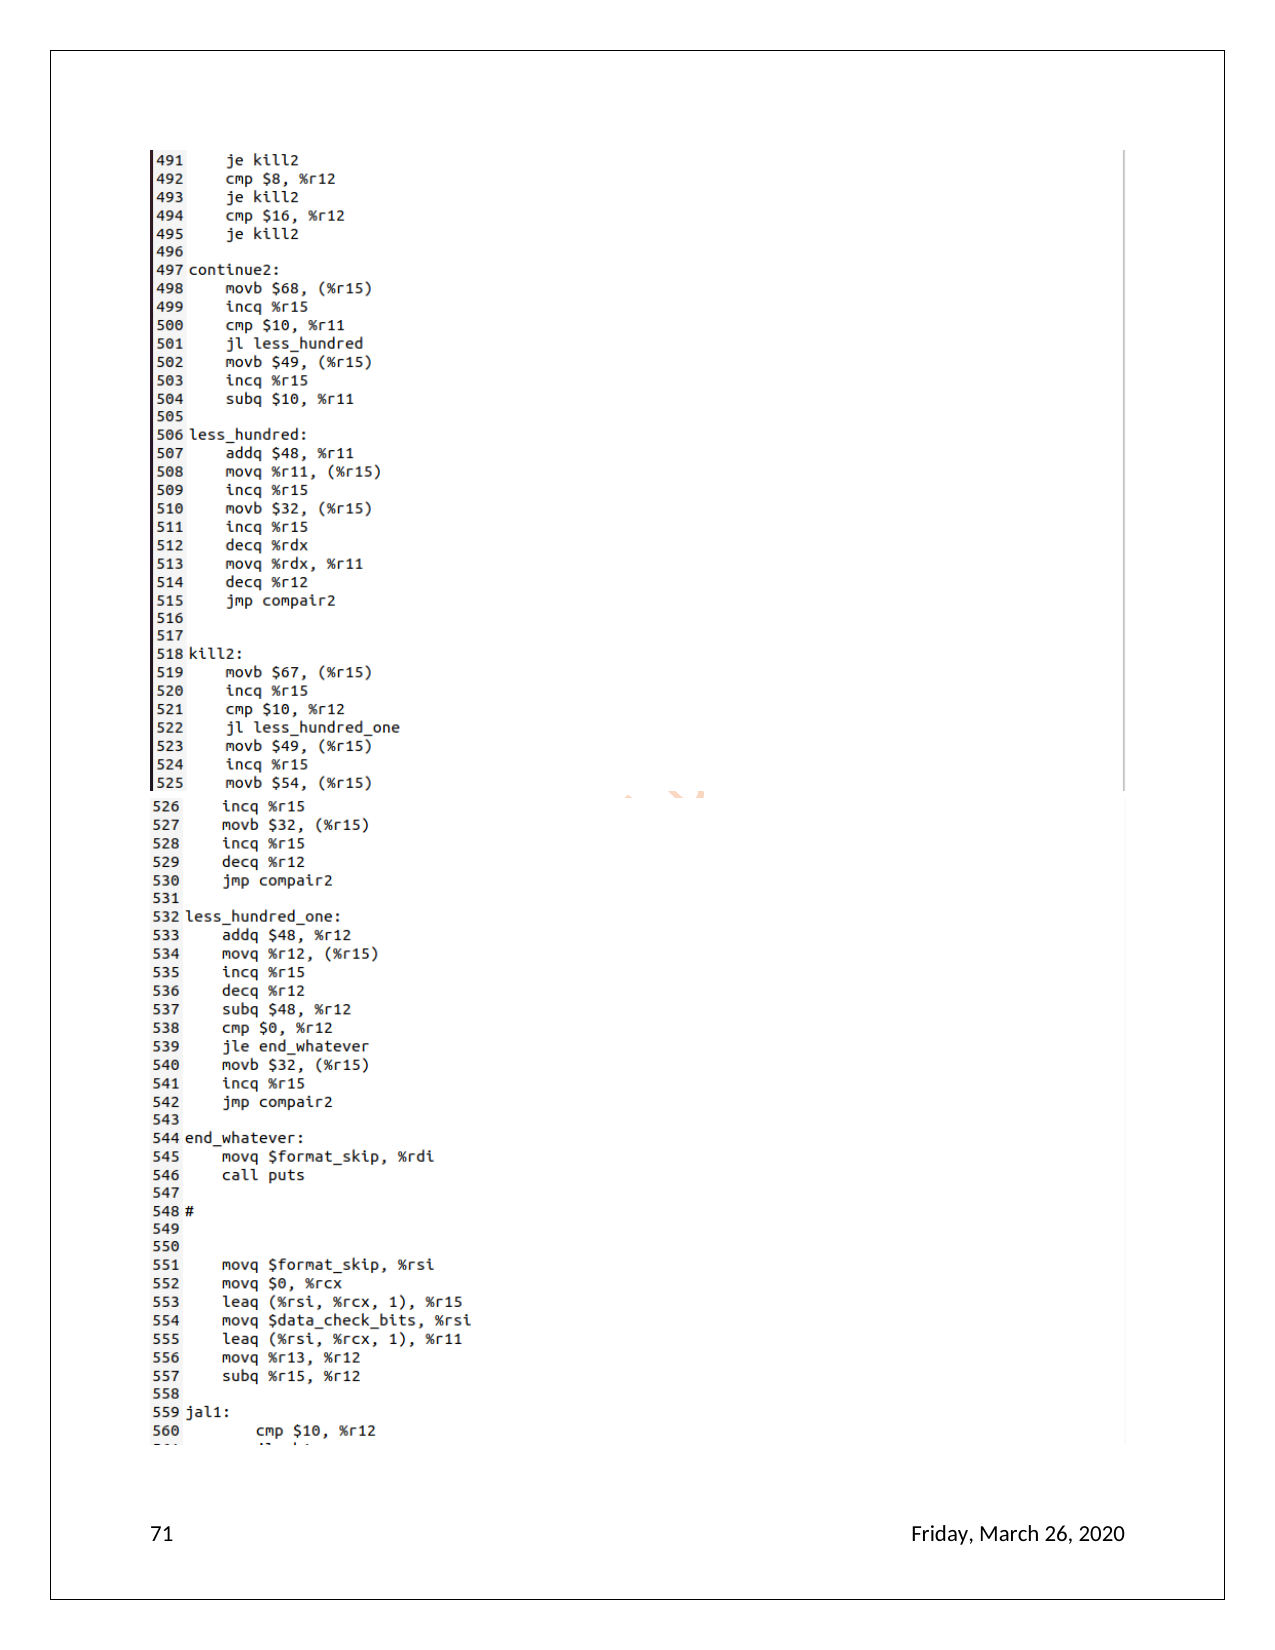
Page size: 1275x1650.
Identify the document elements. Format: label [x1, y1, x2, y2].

picture [150, 150, 1125, 791]
picture [150, 798, 1125, 1445]
